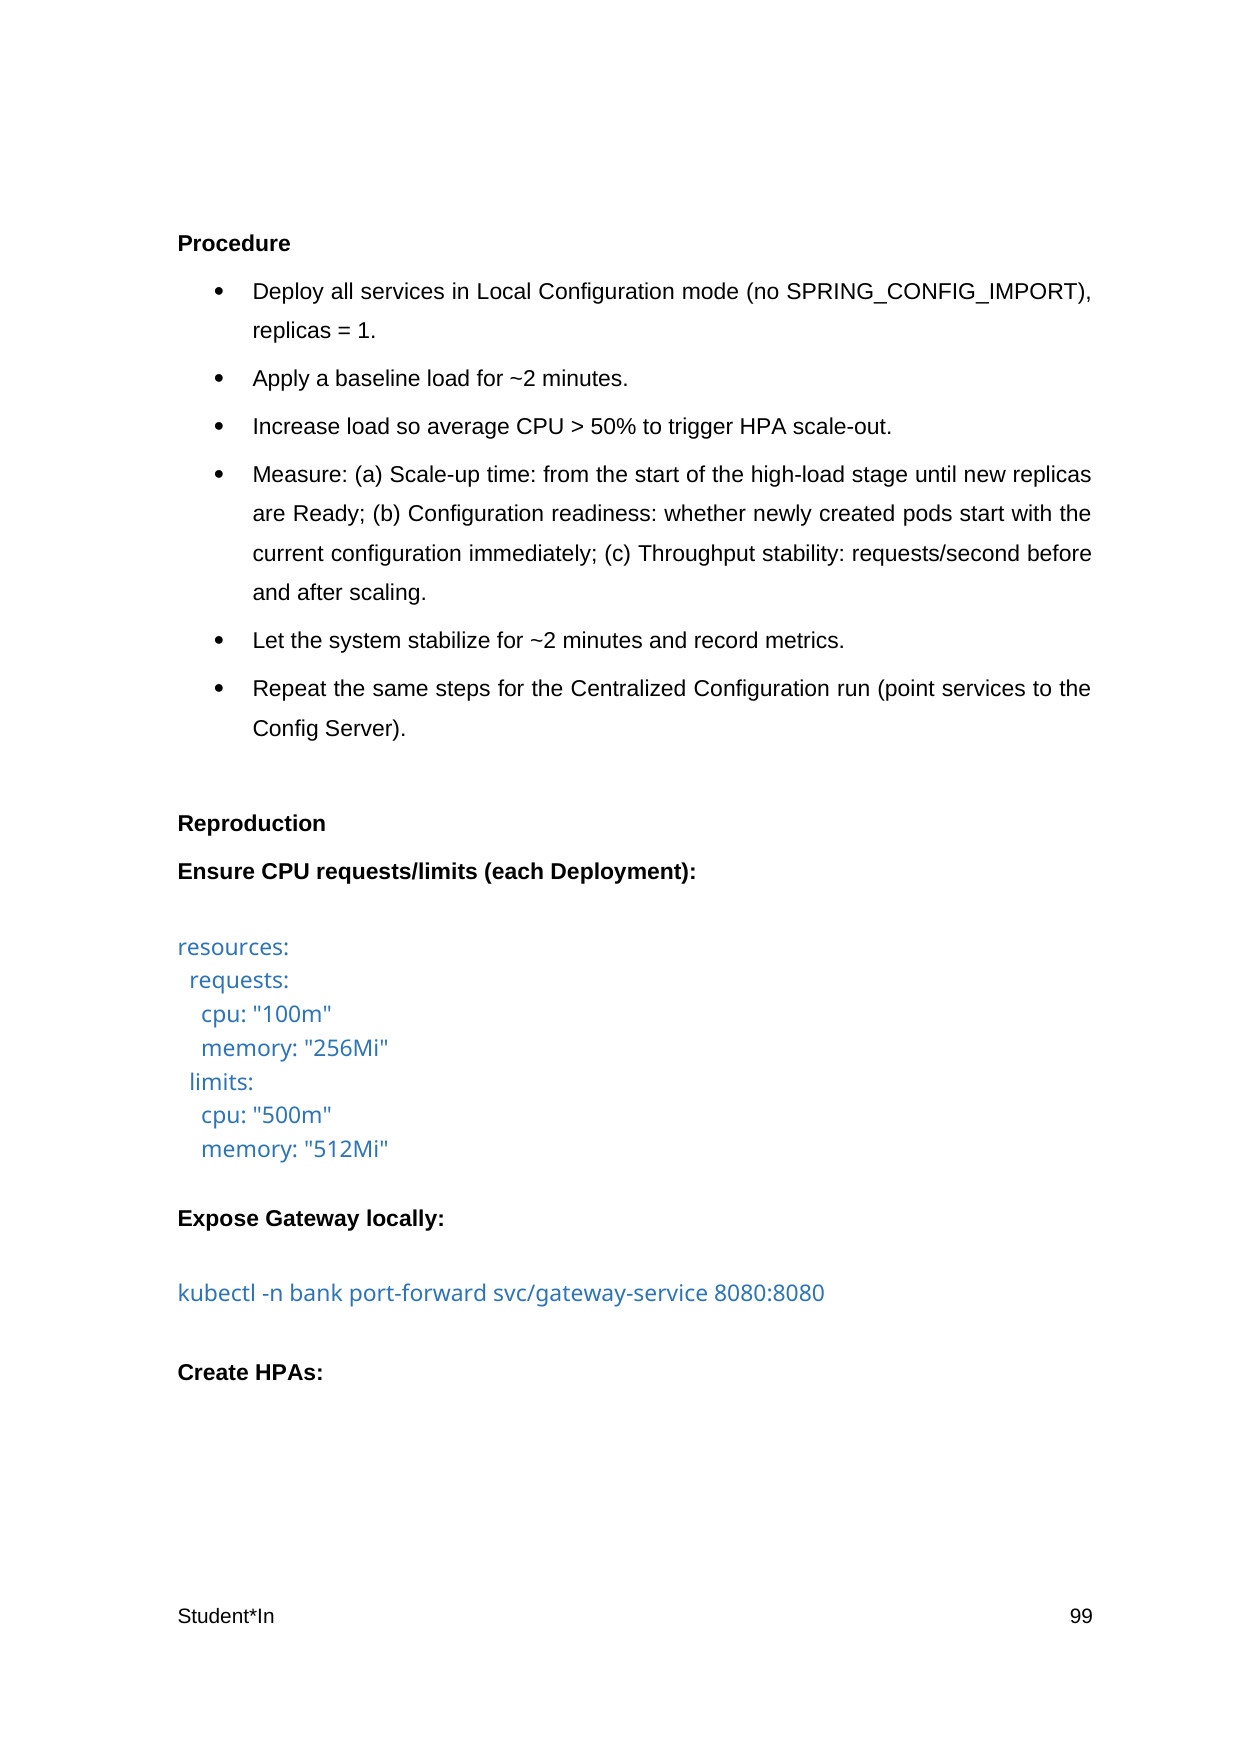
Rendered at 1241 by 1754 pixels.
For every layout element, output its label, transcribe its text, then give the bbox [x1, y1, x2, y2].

subtitle kubectl -n bank port-forward svc/gateway-service 8080:8080 [177, 1277, 1092, 1308]
list Deploy all services in Local Configuration mode (no SPRING_CONFIG_IMPORT), replicas = 1. [215, 278, 1092, 344]
text Procedure [177, 230, 1092, 257]
list Apply a baseline load for ~2 minutes. [215, 365, 1092, 392]
list Measure: (a) Scale-up time: from the start of the high-load stage until new replicas are Ready; (b) Configuration readiness: whether newly created pods start with the current configuration immediately; (c) Throughput stability: requests/second before and after scaling. [215, 461, 1092, 606]
subtitle resources: requests: cpu: "100m" memory: "256Mi" limits: cpu: "500m" memory: "512Mi" [177, 931, 1092, 1164]
text Expose Gateway locally: [177, 1204, 1092, 1231]
text Ensure CPU requests/limits (each Deployment): [177, 858, 1092, 884]
text Create HPAs: [177, 1359, 1092, 1385]
text Reproduction [177, 810, 1092, 836]
list Repeat the same steps for the Centralized Configuration run (point services to the Config Server). [215, 675, 1092, 741]
list Let the system stabilize for ~2 minutes and record metrics. [215, 627, 1092, 653]
list Increase load so average CPU > 50% to trigger HPA scale-out. [215, 413, 1092, 439]
